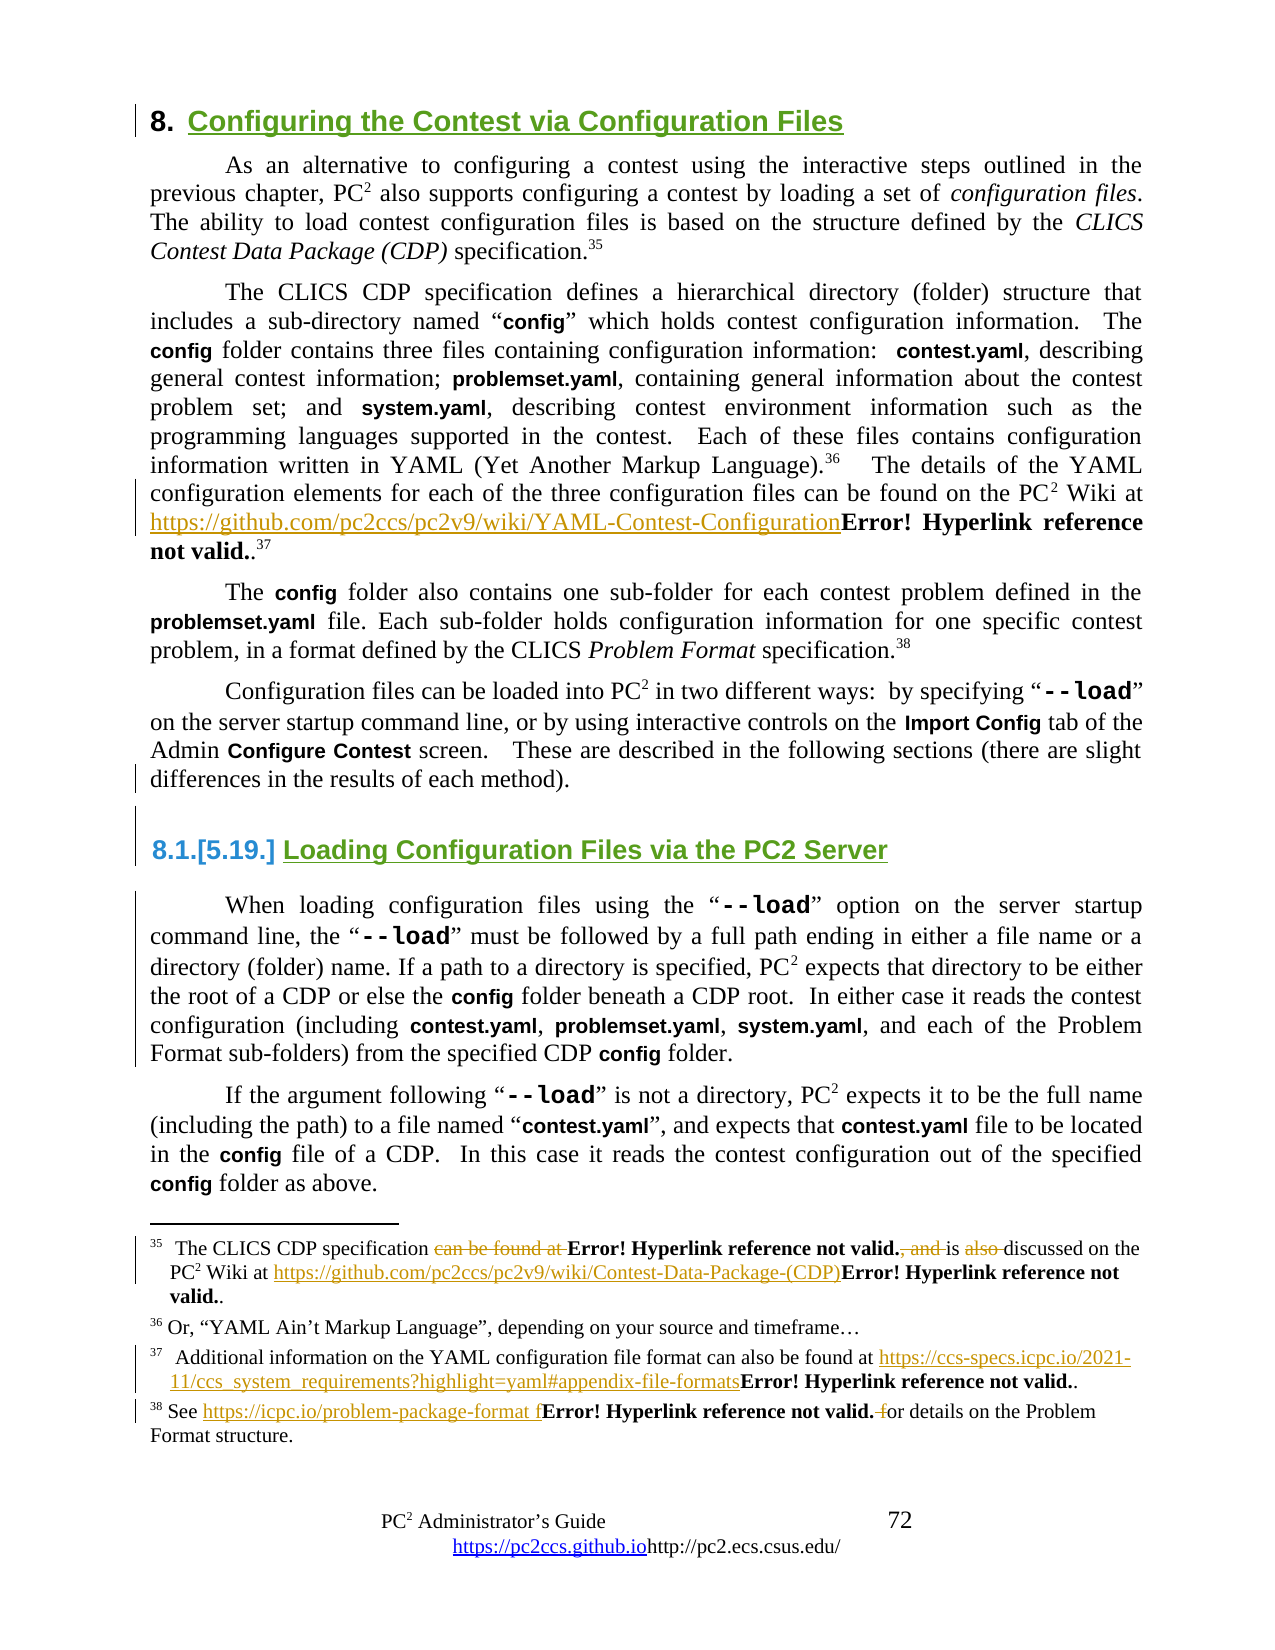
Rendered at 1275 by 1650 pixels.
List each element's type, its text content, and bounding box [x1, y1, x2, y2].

list Configuring the Contest via Configuration Files [150, 104, 1143, 137]
text When loading configuration files using the “--load” option on the server startup command line, the “--load” must be followed by a full path ending in either a file name or a directory (folder) name. If a path to a directory is specified, PC2 expects that directory to be either the root of a CDP or else the config folder beneath a CDP root. In either case it reads the contest configuration (including contest.yaml, problemset.yaml, system.yaml, and each of the Problem Format sub-folders) from the specified CDP config folder. [150, 891, 1143, 1067]
text As an alternative to configuring a contest using the interactive steps outlined in the previous chapter, PC2 also supports configuring a contest by loading a set of configuration files. The ability to load contest configuration files is based on the structure defined by the CLICS Contest Data Package (CDP) specification. [150, 150, 1143, 265]
text If the argument following “--load” is not a directory, PC2 expects it to be the full name (including the path) to a file named “contest.yaml”, and expects that contest.yaml file to be located in the config file of a CDP. In this case it reads the contest configuration out of the specified config folder as above. [150, 1080, 1143, 1197]
text Configuration files can be loaded into PC2 in two different ways: by specifying “--load” on the server startup command line, or by using interactive controls on the Import Config tab of the Admin Configure Contest screen. These are described in the following sections (there are slight differences in the results of each method). [150, 676, 1143, 793]
text The config folder also contains one sub-folder for each contest problem defined in the problemset.yaml file. Each sub-folder holds configuration information for one specific contest problem, in a format defined by the CLICS Problem Format specification. [150, 577, 1143, 663]
list Loading Configuration Files via the PC2 Server [152, 834, 1143, 866]
text The CLICS CDP specification defines a hierarchical directory (folder) structure that includes a sub-directory named “config” which holds contest configuration information. The config folder contains three files containing configuration information: contest.yaml, describing general contest information; problemset.yaml, containing general information about the contest problem set; and system.yaml, describing contest environment information such as the programming languages supported in the contest. Each of these files contains configuration information written in YAML (Yet Another Markup Language). The details of the YAML configuration elements for each of the three configuration files can be found on the PC2 Wiki at Error! Hyperlink reference not valid.. [150, 277, 1143, 565]
